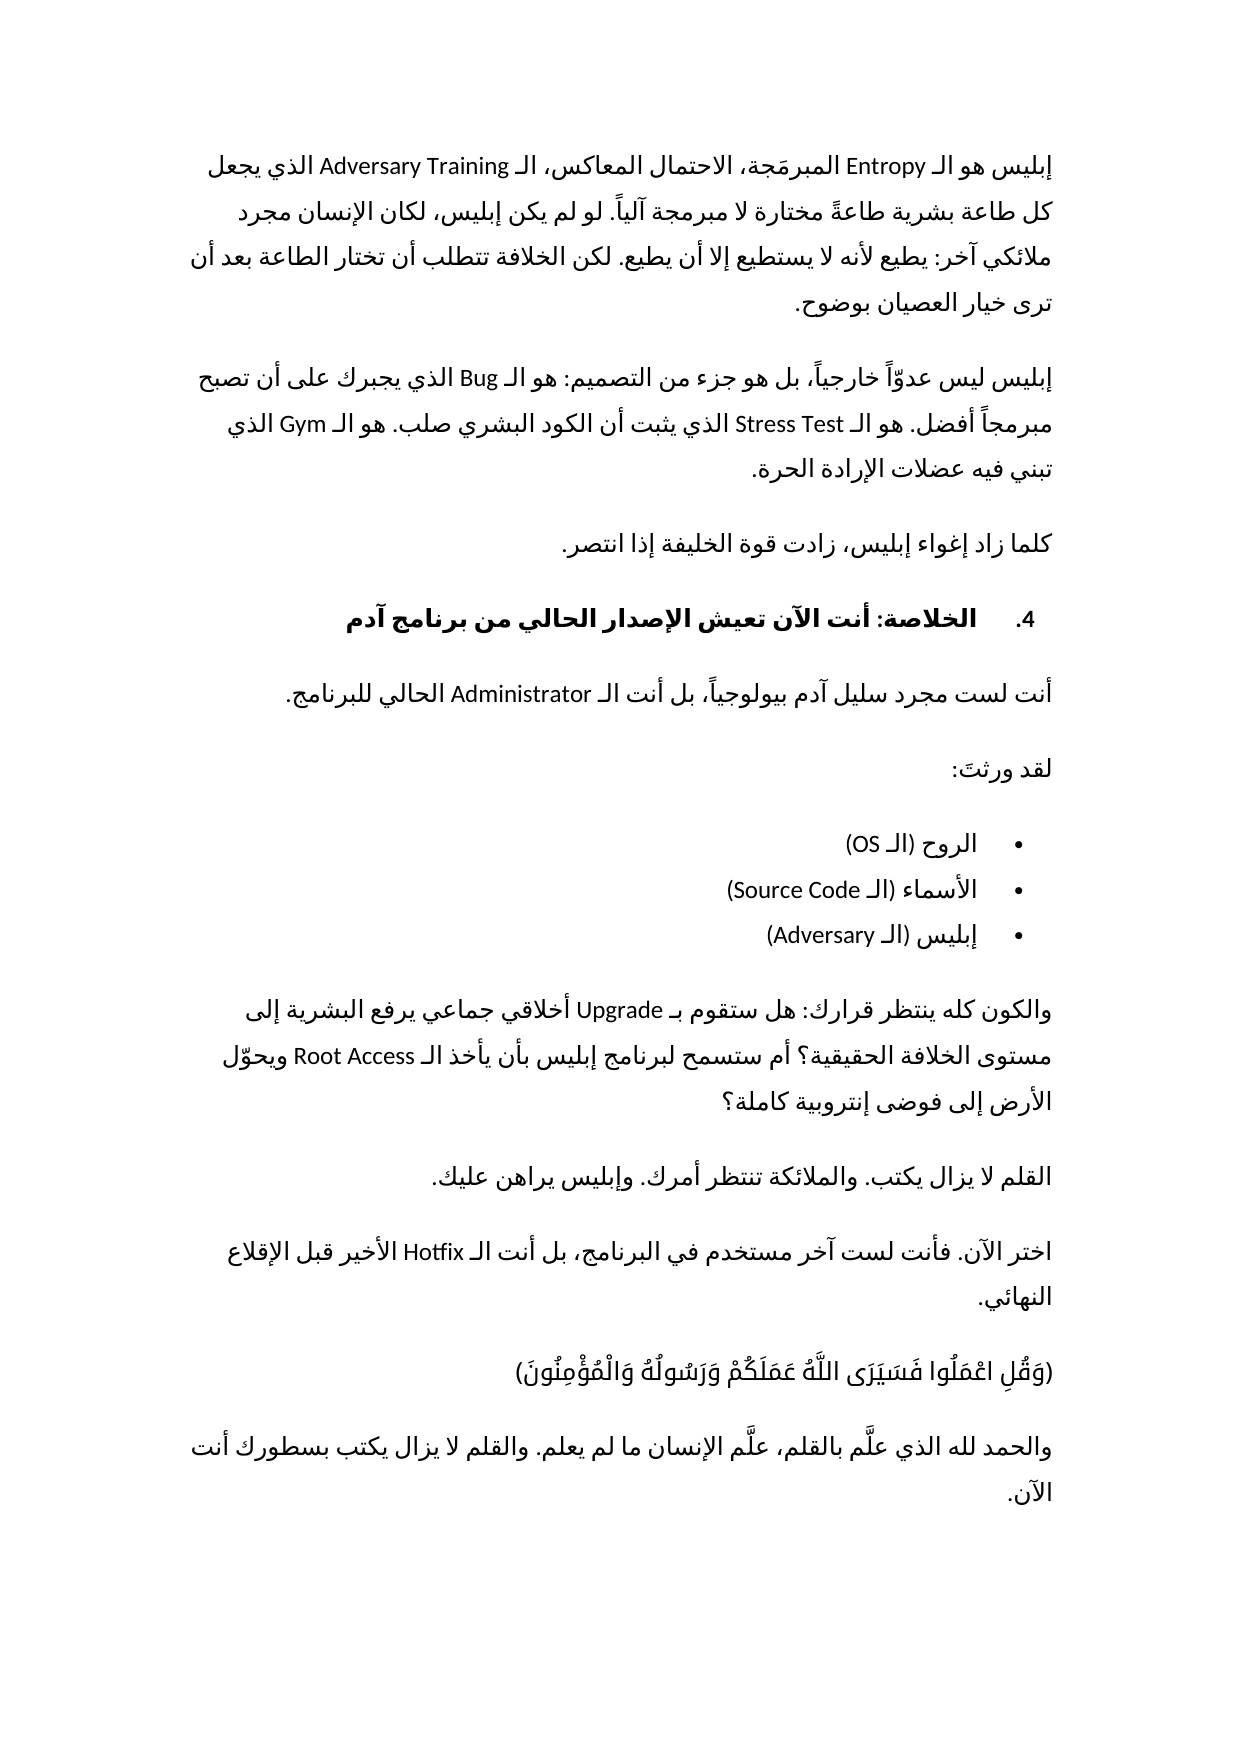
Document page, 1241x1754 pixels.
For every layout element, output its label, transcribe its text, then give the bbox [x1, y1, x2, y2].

list الخلاصة: أنت الآن تعيش الإصدار الحالي من برنامج آدم [187, 603, 1015, 634]
list الروح (الـ OS) [187, 828, 1015, 858]
text والحمد لله الذي علَّم بالقلم، علَّم الإنسان ما لم يعلم. والقلم لا يزال يكتب بسطورك أنت الآن. [187, 1431, 1053, 1507]
text والكون كله ينتظر قرارك: هل ستقوم بـ Upgrade أخلاقي جماعي يرفع البشرية إلى مستوى الخلافة الحقيقية؟ أم ستسمح لبرنامج إبليس بأن يأخذ الـ Root Access ويحوّل الأرض إلى فوضى إنتروبية كاملة؟ [187, 994, 1053, 1116]
text لقد ورثتَ: [187, 753, 1053, 784]
text أنت لست مجرد سليل آدم بيولوجياً، بل أنت الـ Administrator الحالي للبرنامج. [187, 678, 1053, 709]
text ﴿وَقُلِ اعْمَلُوا فَسَيَرَى اللَّهُ عَمَلَكُمْ وَرَسُولُهُ وَالْمُؤْمِنُونَ﴾ [187, 1356, 1053, 1387]
text كلما زاد إغواء إبليس، زادت قوة الخليفة إذا انتصر. [187, 528, 1053, 559]
list إبليس (الـ Adversary) [187, 919, 1015, 950]
text إبليس هو الـ Entropy المبرمَجة، الاحتمال المعاكس، الـ Adversary Training الذي يجعل كل طاعة بشرية طاعةً مختارة لا مبرمجة آلياً. لو لم يكن إبليس، لكان الإنسان مجرد ملائكي آخر: يطيع لأنه لا يستطيع إلا أن يطيع. لكن الخلافة تتطلب أن تختار الطاعة بعد أن ترى خيار العصيان بوضوح. [187, 150, 1053, 318]
text القلم لا يزال يكتب. والملائكة تنتظر أمرك. وإبليس يراهن عليك. [187, 1161, 1053, 1191]
list الأسماء (الـ Source Code) [187, 874, 1015, 904]
text اختر الآن. فأنت لست آخر مستخدم في البرنامج، بل أنت الـ Hotfix الأخير قبل الإقلاع النهائي. [187, 1236, 1053, 1312]
text إبليس ليس عدوّاً خارجياً، بل هو جزء من التصميم: هو الـ Bug الذي يجبرك على أن تصبح مبرمجاً أفضل. هو الـ Stress Test الذي يثبت أن الكود البشري صلب. هو الـ Gym الذي تبني فيه عضلات الإرادة الحرة. [187, 362, 1053, 484]
